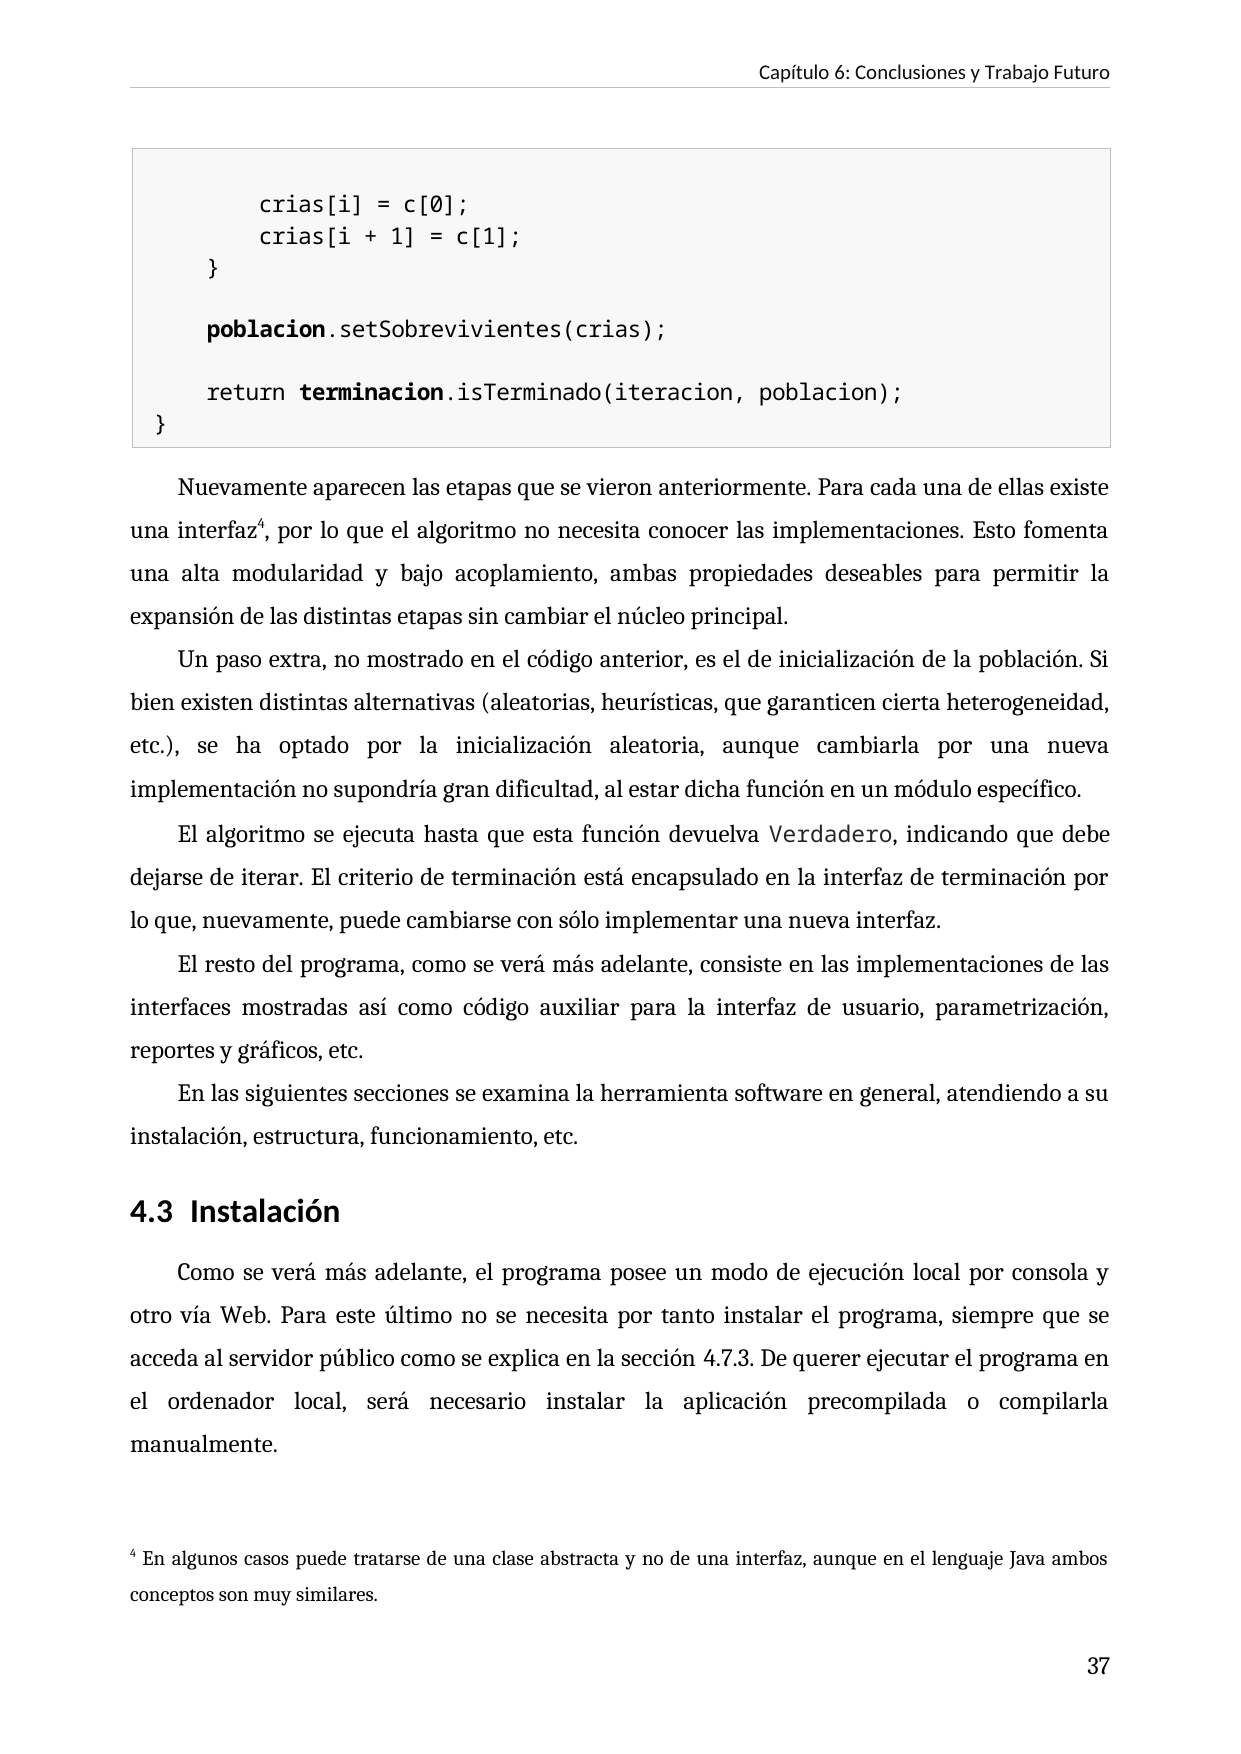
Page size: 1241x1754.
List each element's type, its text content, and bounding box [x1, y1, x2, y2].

text Como se verá más adelante, el programa posee un modo de ejecución local por consola y otro vía Web. Para este último no se necesita por tanto instalar el programa, siempre que se acceda al servidor público como se explica en la sección 4.7.3. De querer ejecutar el programa en el ordenador local, será necesario instalar la aplicación precompilada o compilarla manualmente. [130, 1257, 1110, 1459]
subtitle Instalación [130, 1190, 1110, 1231]
text Un paso extra, no mostrado en el código anterior, es el de inicialización de la población. Si bien existen distintas alternativas (aleatorias, heurísticas, que garanticen cierta heterogeneidad, etc.), se ha optado por la inicialización aleatoria, aunque cambiarla por una nueva implementación no supondría gran dificultad, al estar dicha función en un módulo específico. [130, 645, 1110, 803]
text return terminacion.isTerminado(iteracion, poblacion); [133, 366, 1110, 398]
text El resto del programa, como se verá más adelante, consiste en las implementaciones de las interfaces mostradas así como código auxiliar para la interfaz de usuario, parametrización, reportes y gráficos, etc. [130, 949, 1110, 1064]
text } [133, 241, 1110, 273]
text } [133, 398, 1110, 447]
text crias[i + 1] = c[1]; [133, 210, 1110, 241]
text El algoritmo se ejecuta hasta que esta función devuelva Verdadero, indicando que debe dejarse de iterar. El criterio de terminación está encapsulado en la interfaz de terminación por lo que, nuevamente, puede cambiarse con sólo implementar una nueva interfaz. [130, 818, 1110, 935]
text Nuevamente aparecen las etapas que se vieron anteriormente. Para cada una de ellas existe una interfaz, por lo que el algoritmo no necesita conocer las implementaciones. Esto fomenta una alta modularidad y bajo acoplamiento, ambas propiedades deseables para permitir la expansión de las distintas etapas sin cambiar el núcleo principal. [130, 473, 1110, 631]
text crias[i] = c[0]; [133, 179, 1110, 210]
text En las siguientes secciones se examina la herramienta software en general, atendiendo a su instalación, estructura, funcionamiento, etc. [130, 1079, 1110, 1151]
text poblacion.setSobrevivientes(crias); [133, 304, 1110, 335]
